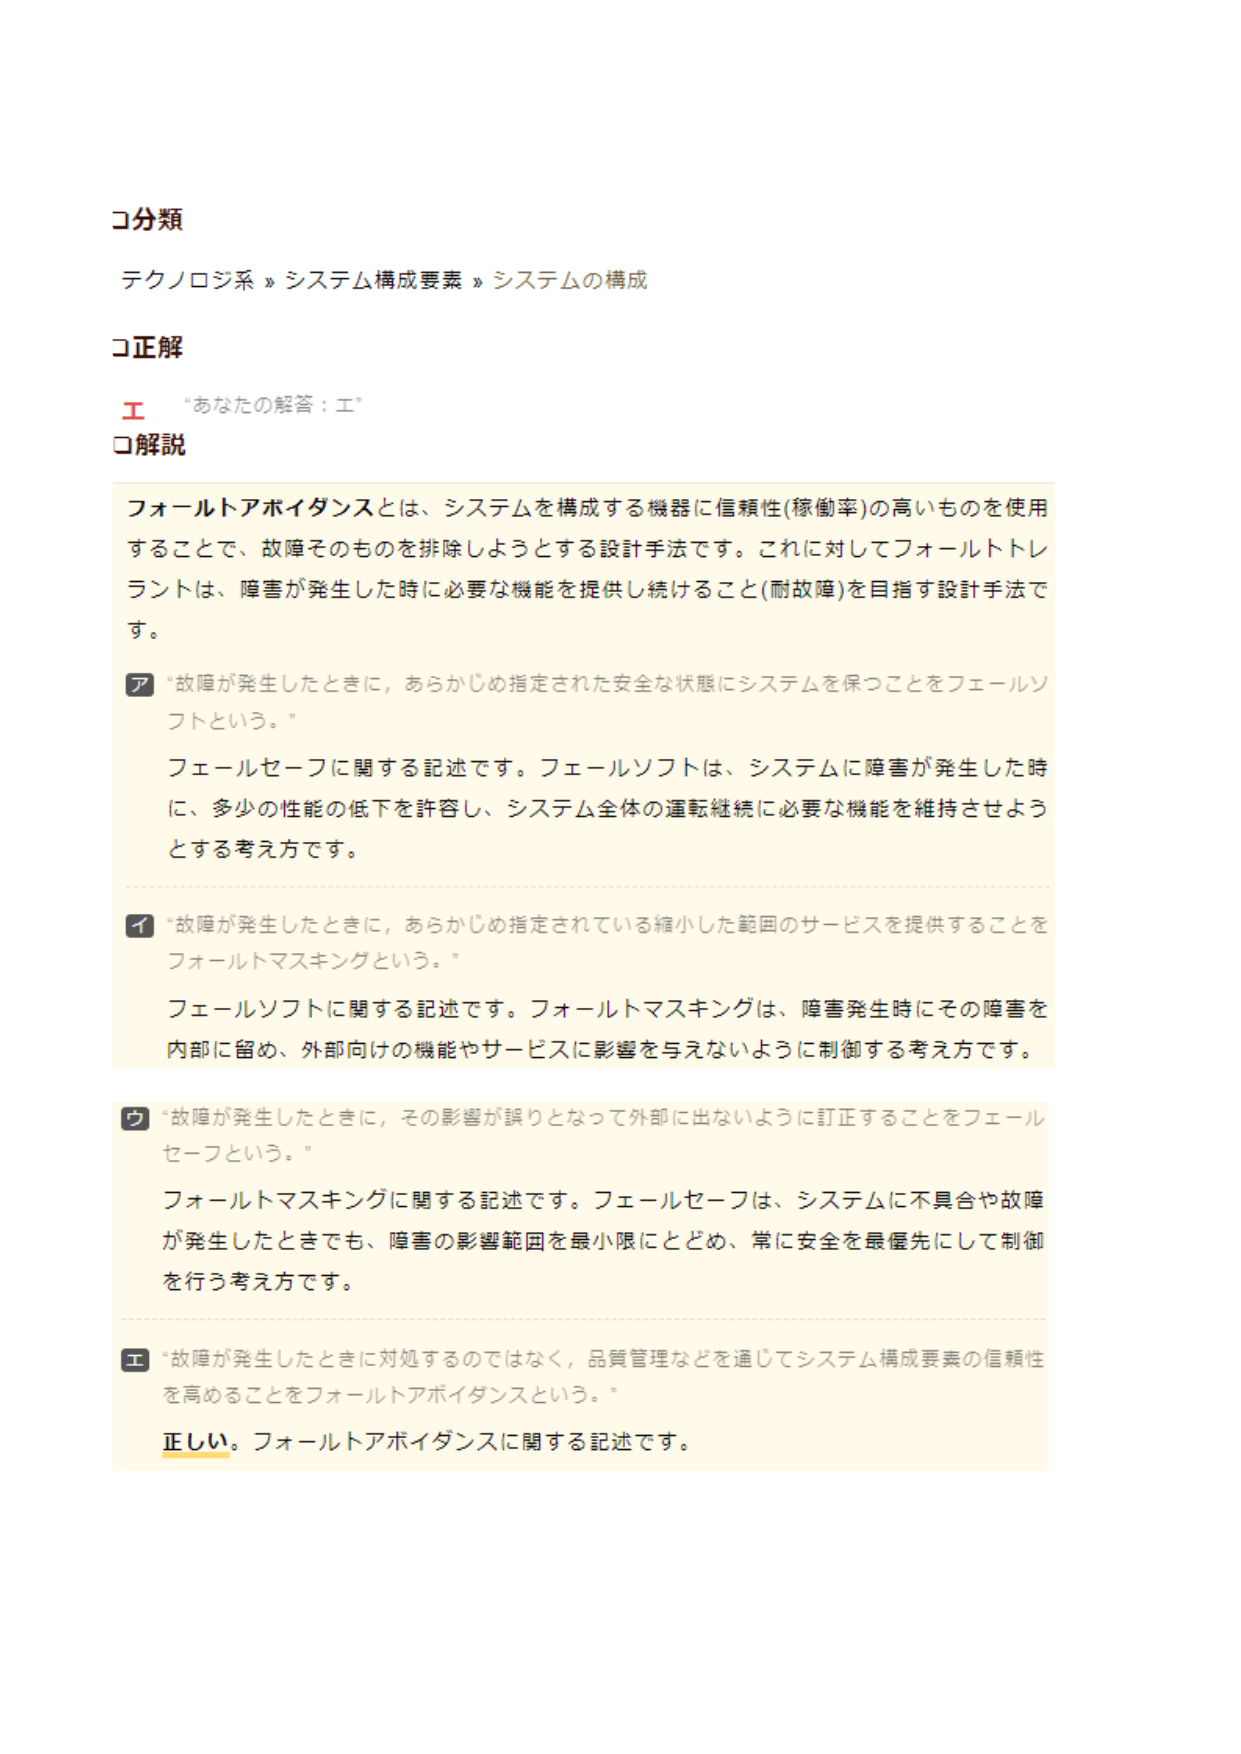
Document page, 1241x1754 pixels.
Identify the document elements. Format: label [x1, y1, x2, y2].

picture [112, 202, 1055, 1068]
picture [112, 1102, 1049, 1471]
